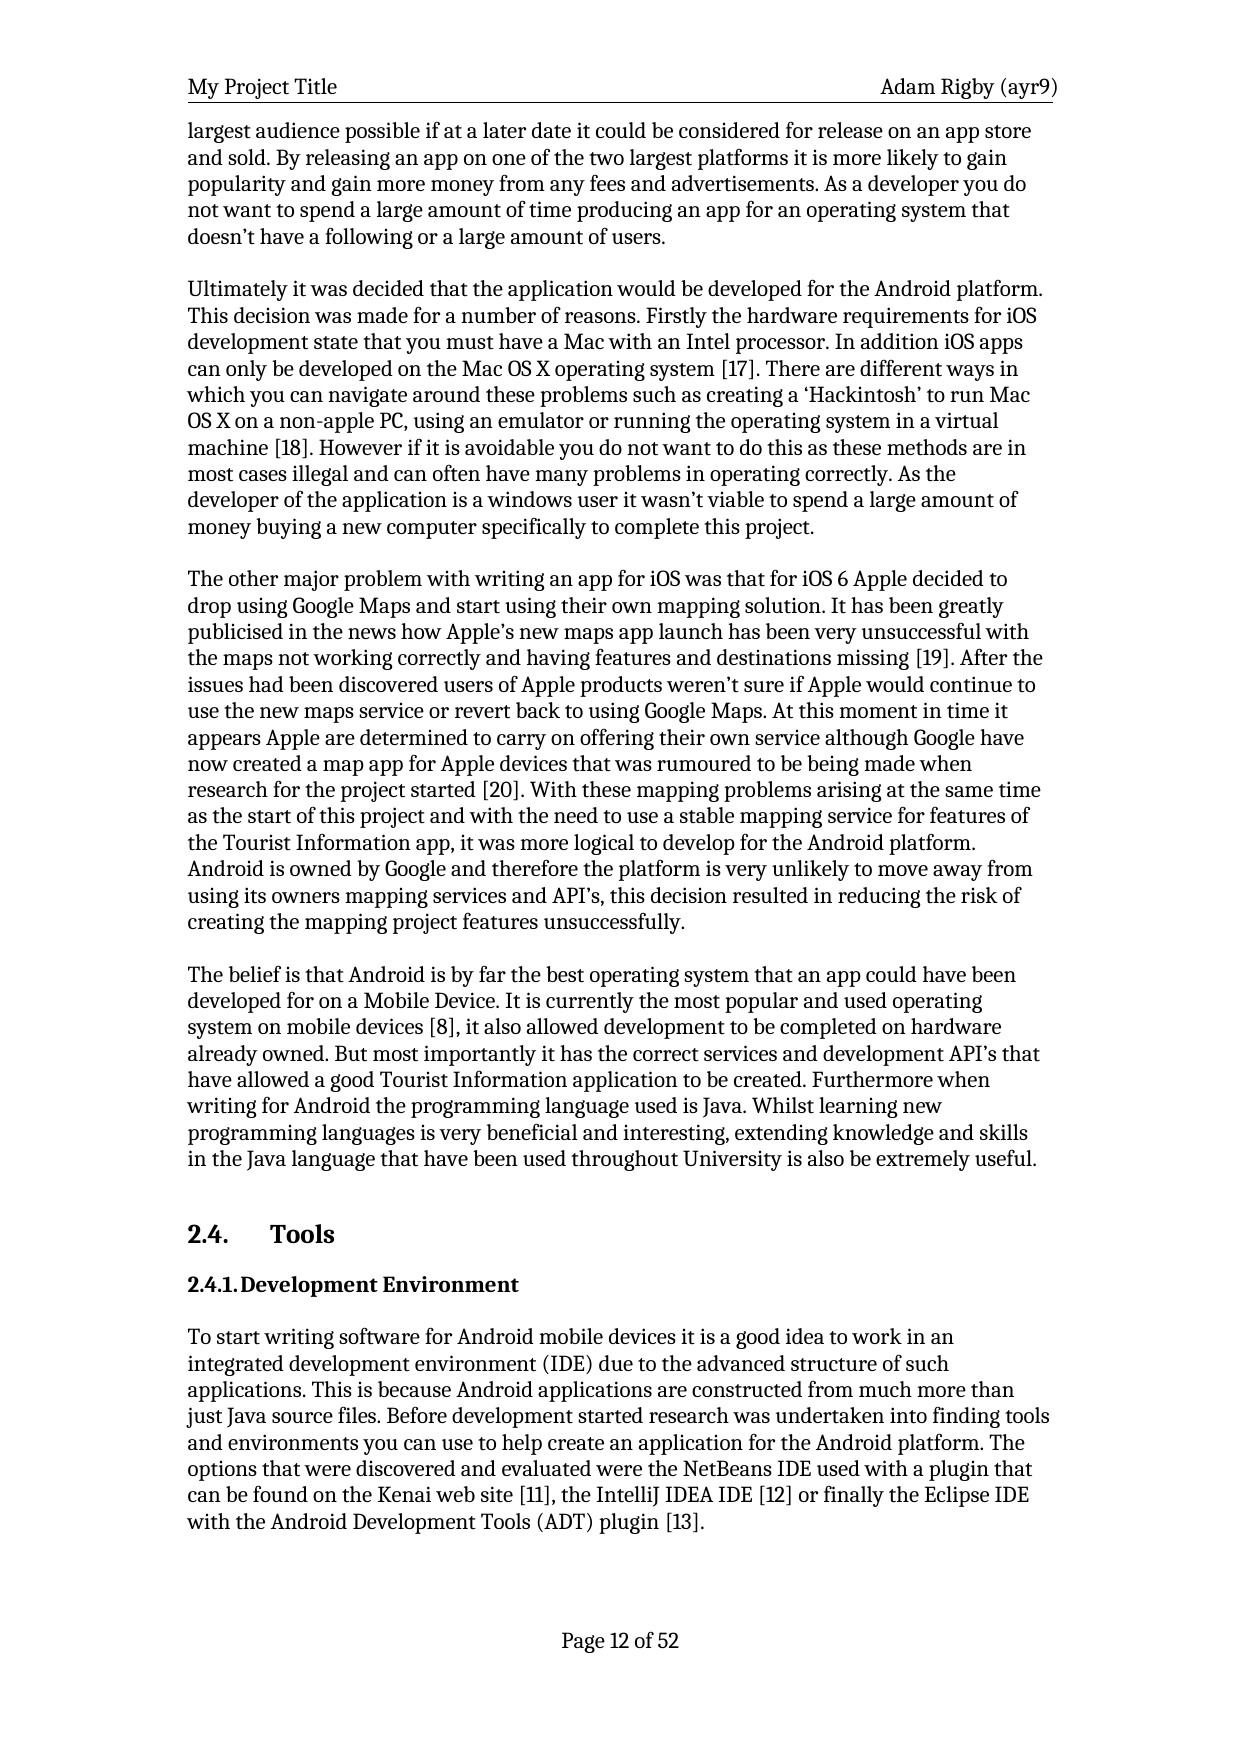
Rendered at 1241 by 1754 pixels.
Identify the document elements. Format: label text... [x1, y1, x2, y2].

subtitle Tools [187, 1219, 1053, 1251]
text To start writing software for Android mobile devices it is a good idea to work in an integrated development environment (IDE) due to the advanced structure of such applications. This is because Android applications are constructed from much more than just Java source files. Before development started research was undertaken into finding tools and environments you can use to help create an application for the Android platform. The options that were discovered and evaluated were the NetBeans IDE used with a plugin that can be found on the Kenai web site [13], the IntelliJ IDEA IDE [14] or finally the Eclipse IDE with the Android Development Tools (ADT) plugin [15]. [187, 1324, 1053, 1535]
text The belief is that Android is by far the best operating system that an app could have been developed for on a Mobile Device. It is currently the most popular and used operating system on mobile devices [8], it also allowed development to be completed on hardware already owned. But most importantly it has the correct services and development API’s that have allowed a good Tourist Information application to be created. Furthermore when writing for Android the programming language used is Java. Whilst learning new programming languages is very beneficial and interesting, extending knowledge and skills in the Java language that have been used throughout University is also be extremely useful. [187, 961, 1053, 1172]
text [187, 118, 1053, 250]
text Ultimately it was decided that the application would be developed for the Android platform. This decision was made for a number of reasons. Firstly the hardware requirements for iOS development state that you must have a Mac with an Intel processor. In addition iOS apps can only be developed on the Mac OS X operating system [9]. There are different ways in which you can navigate around these problems such as creating a ‘Hackintosh’ to run Mac OS X on a non-apple PC, using an emulator or running the operating system in a virtual machine [10]. However if it is avoidable you do not want to do this as these methods are in most cases illegal and can often have many problems in operating correctly. As the developer of the application is a windows user it wasn’t viable to spend a large amount of money buying a new computer specifically to complete this project. [187, 276, 1053, 540]
subtitle Development Environment [187, 1271, 1053, 1298]
